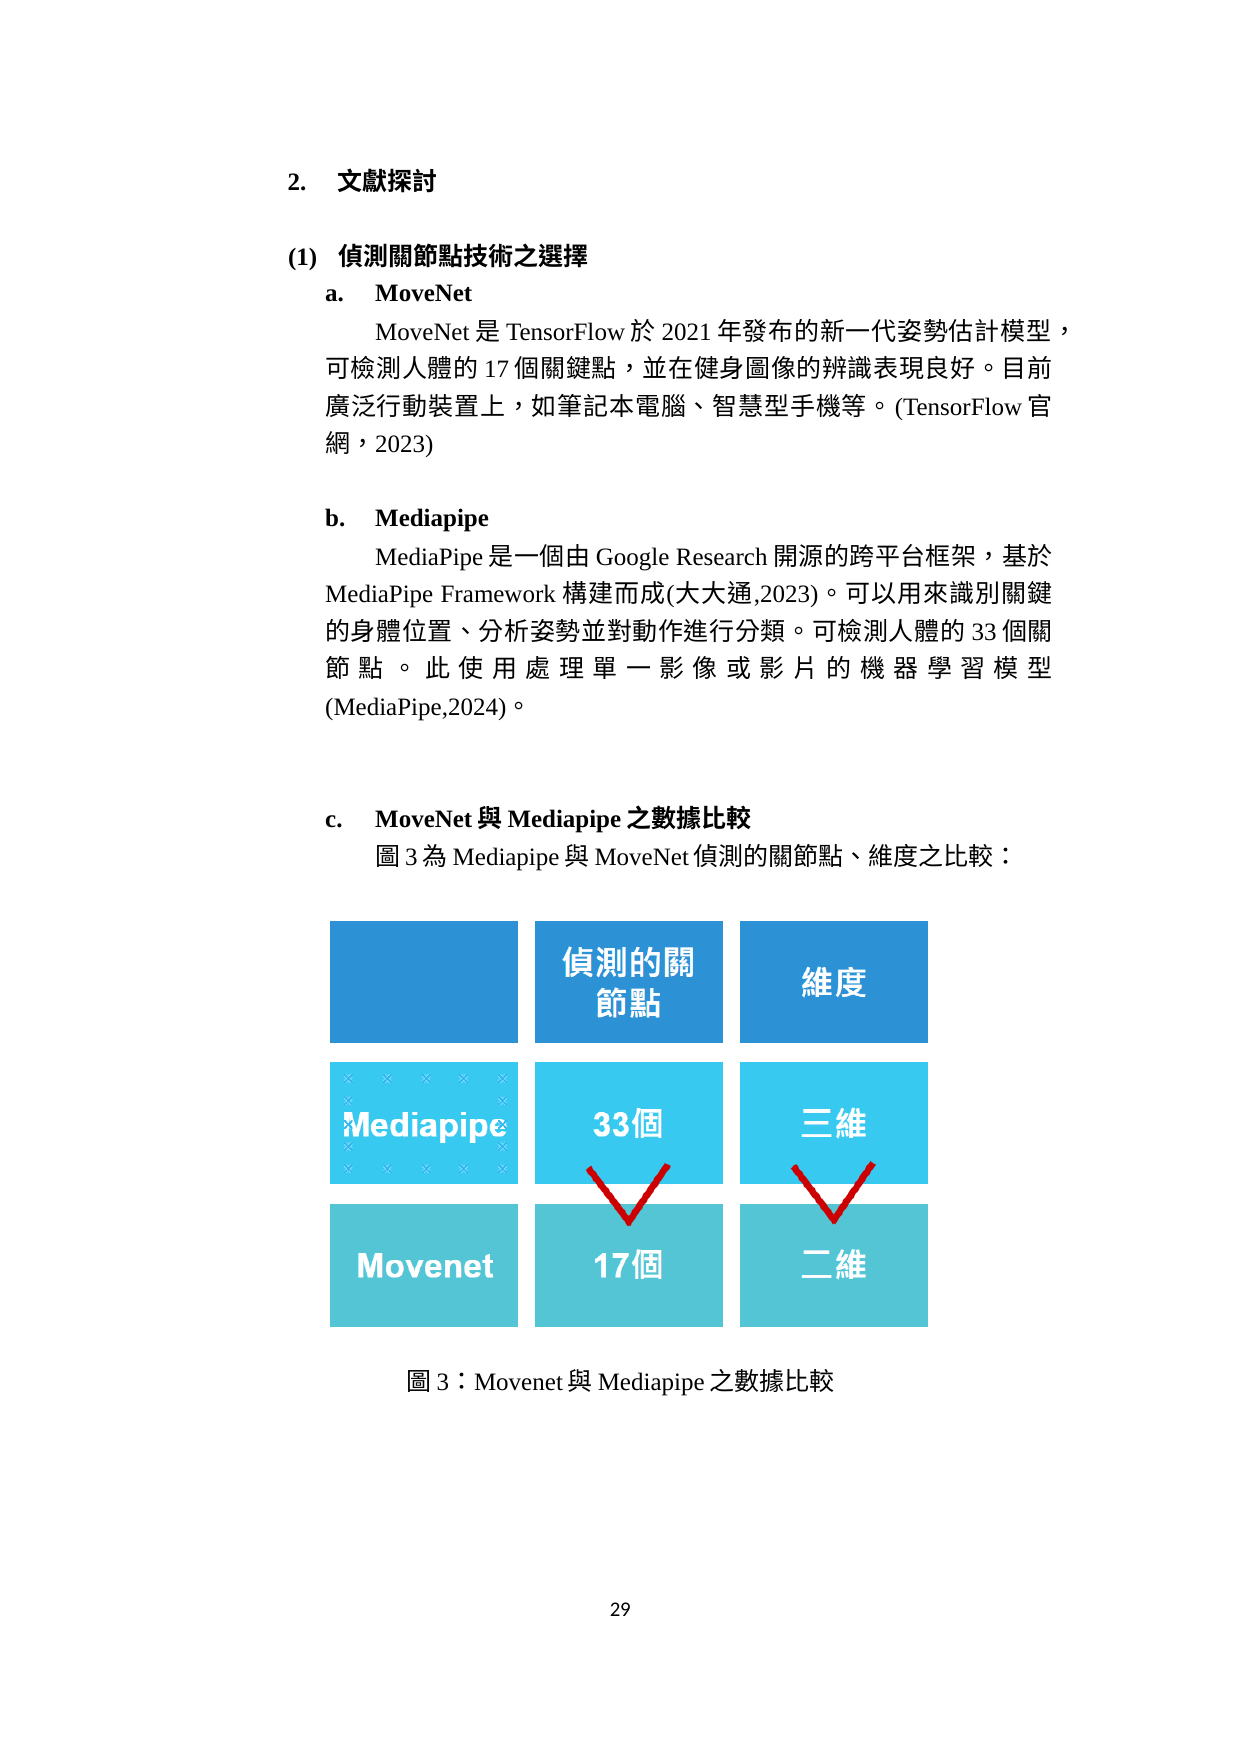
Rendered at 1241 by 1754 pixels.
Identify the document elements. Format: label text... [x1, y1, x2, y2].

text MediaPipe是一個由Google Research開源的跨平台框架，基於MediaPipe Framework構建而成(大大通,2023)。可以用來識別關鍵的身體位置、分析姿勢並對動作進行分類。可檢測人體的33個關節點。此使用處理單一影像或影片的機器學習模型(MediaPipe,2024)。 [325, 536, 1053, 723]
list MoveNet與Mediapipe之數據比較 [325, 798, 1053, 836]
list 文獻探討 [287, 161, 1053, 198]
list MoveNet [325, 273, 1053, 311]
picture [325, 910, 932, 1334]
list 偵測關節點技術之選擇 [288, 236, 1053, 273]
text 圖3為Mediapipe與MoveNet偵測的關節點、維度之比較： [325, 836, 1053, 873]
text 圖 3：Movenet與Mediapipe之數據比較 [187, 1361, 1053, 1398]
list Mediapipe [325, 498, 1053, 536]
text MoveNet是TensorFlow於2021年發布的新一代姿勢估計模型，可檢測人體的17個關鍵點，並在健身圖像的辨識表現良好。目前廣泛行動裝置上，如筆記本電腦、智慧型手機等。(TensorFlow官網，2023) [325, 311, 1053, 461]
